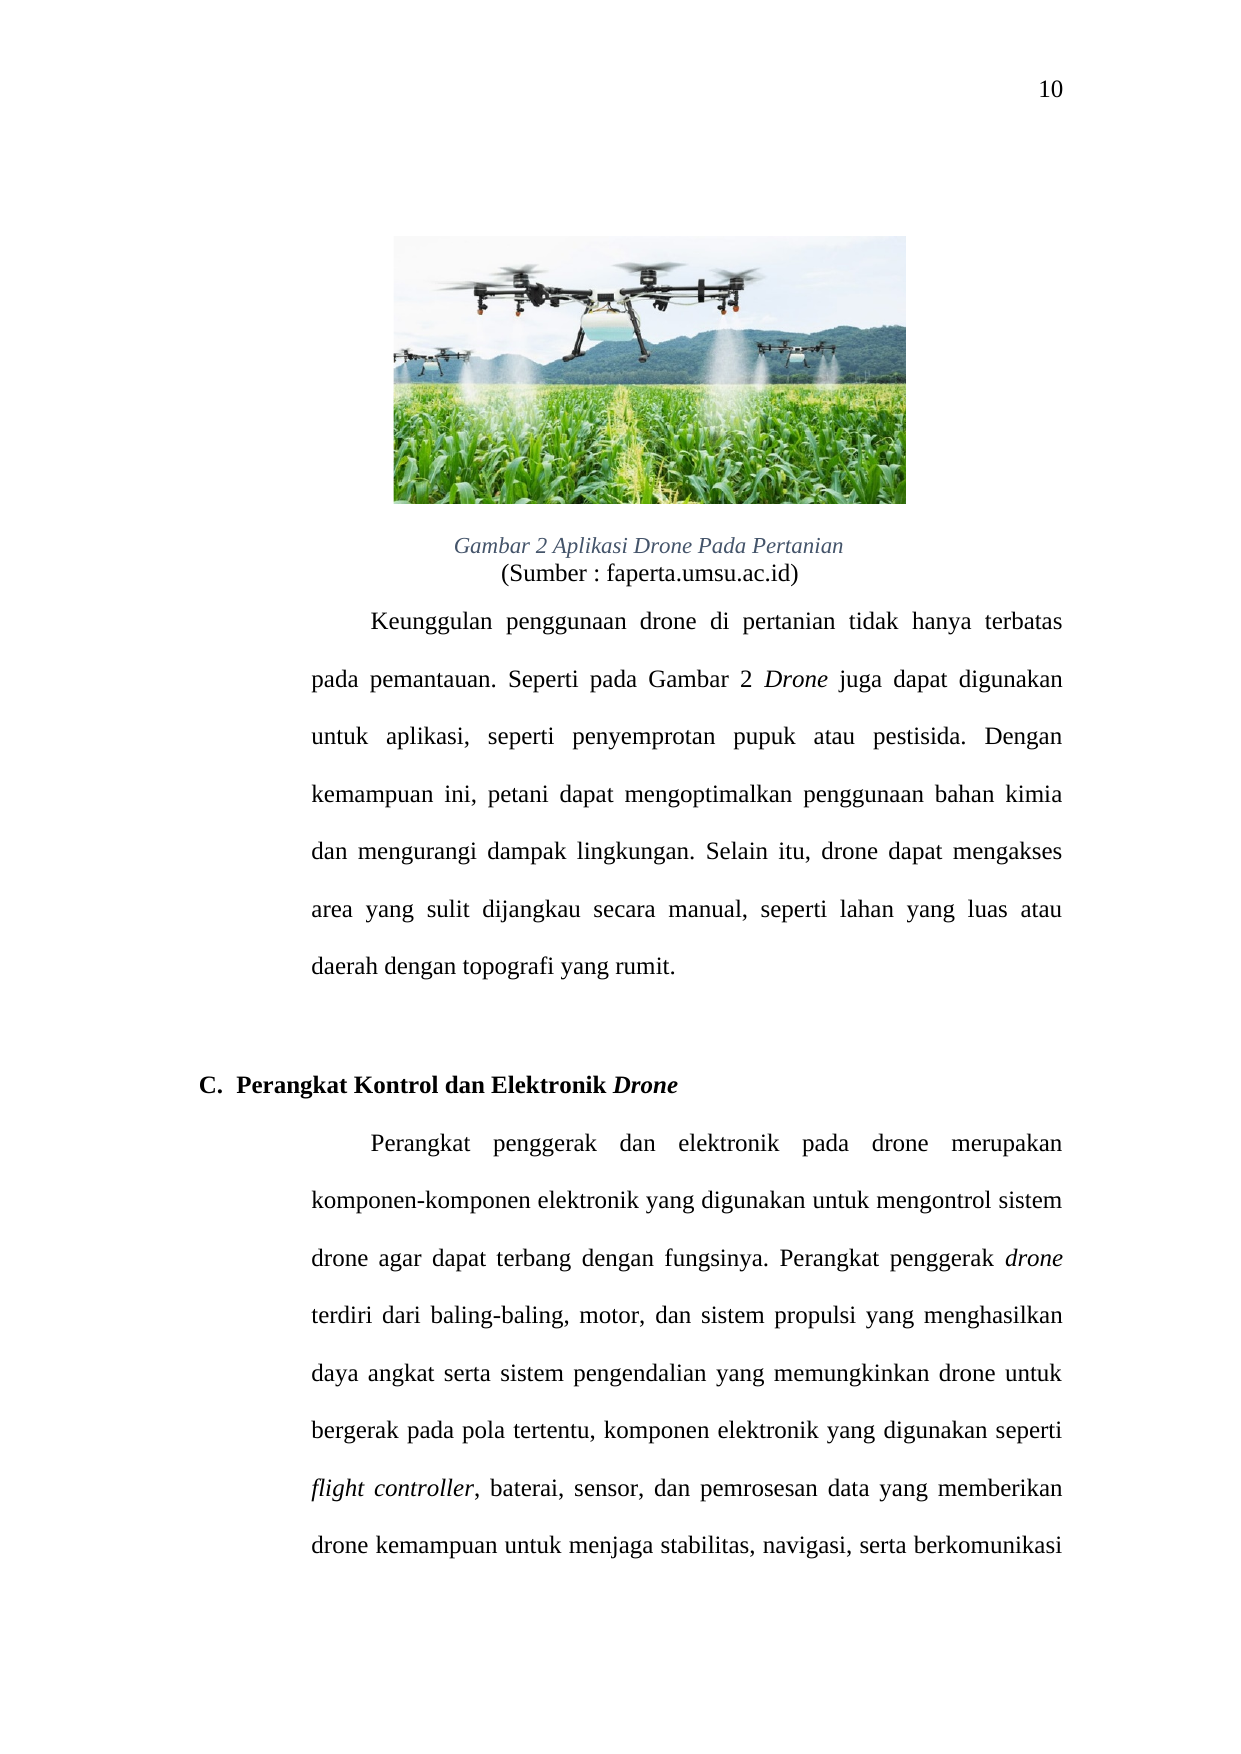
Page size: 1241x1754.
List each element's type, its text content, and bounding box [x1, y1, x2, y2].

text Keunggulan penggunaan drone di pertanian tidak hanya terbatas pada pemantauan. Seperti pada Gambar 2 Drone juga dapat digunakan untuk aplikasi, seperti penyemprotan pupuk atau pestisida. Dengan kemampuan ini, petani dapat mengoptimalkan penggunaan bahan kimia dan mengurangi dampak lingkungan. Selain itu, drone dapat mengakses area yang sulit dijangkau secara manual, seperti lahan yang luas atau daerah dengan topografi yang rumit. [311, 606, 1063, 980]
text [311, 1128, 1063, 1559]
subtitle Perangkat Kontrol dan Elektronik Drone [199, 1070, 1063, 1099]
picture [393, 236, 906, 504]
text (Sumber : faperta.umsu.ac.id) [236, 558, 1063, 587]
